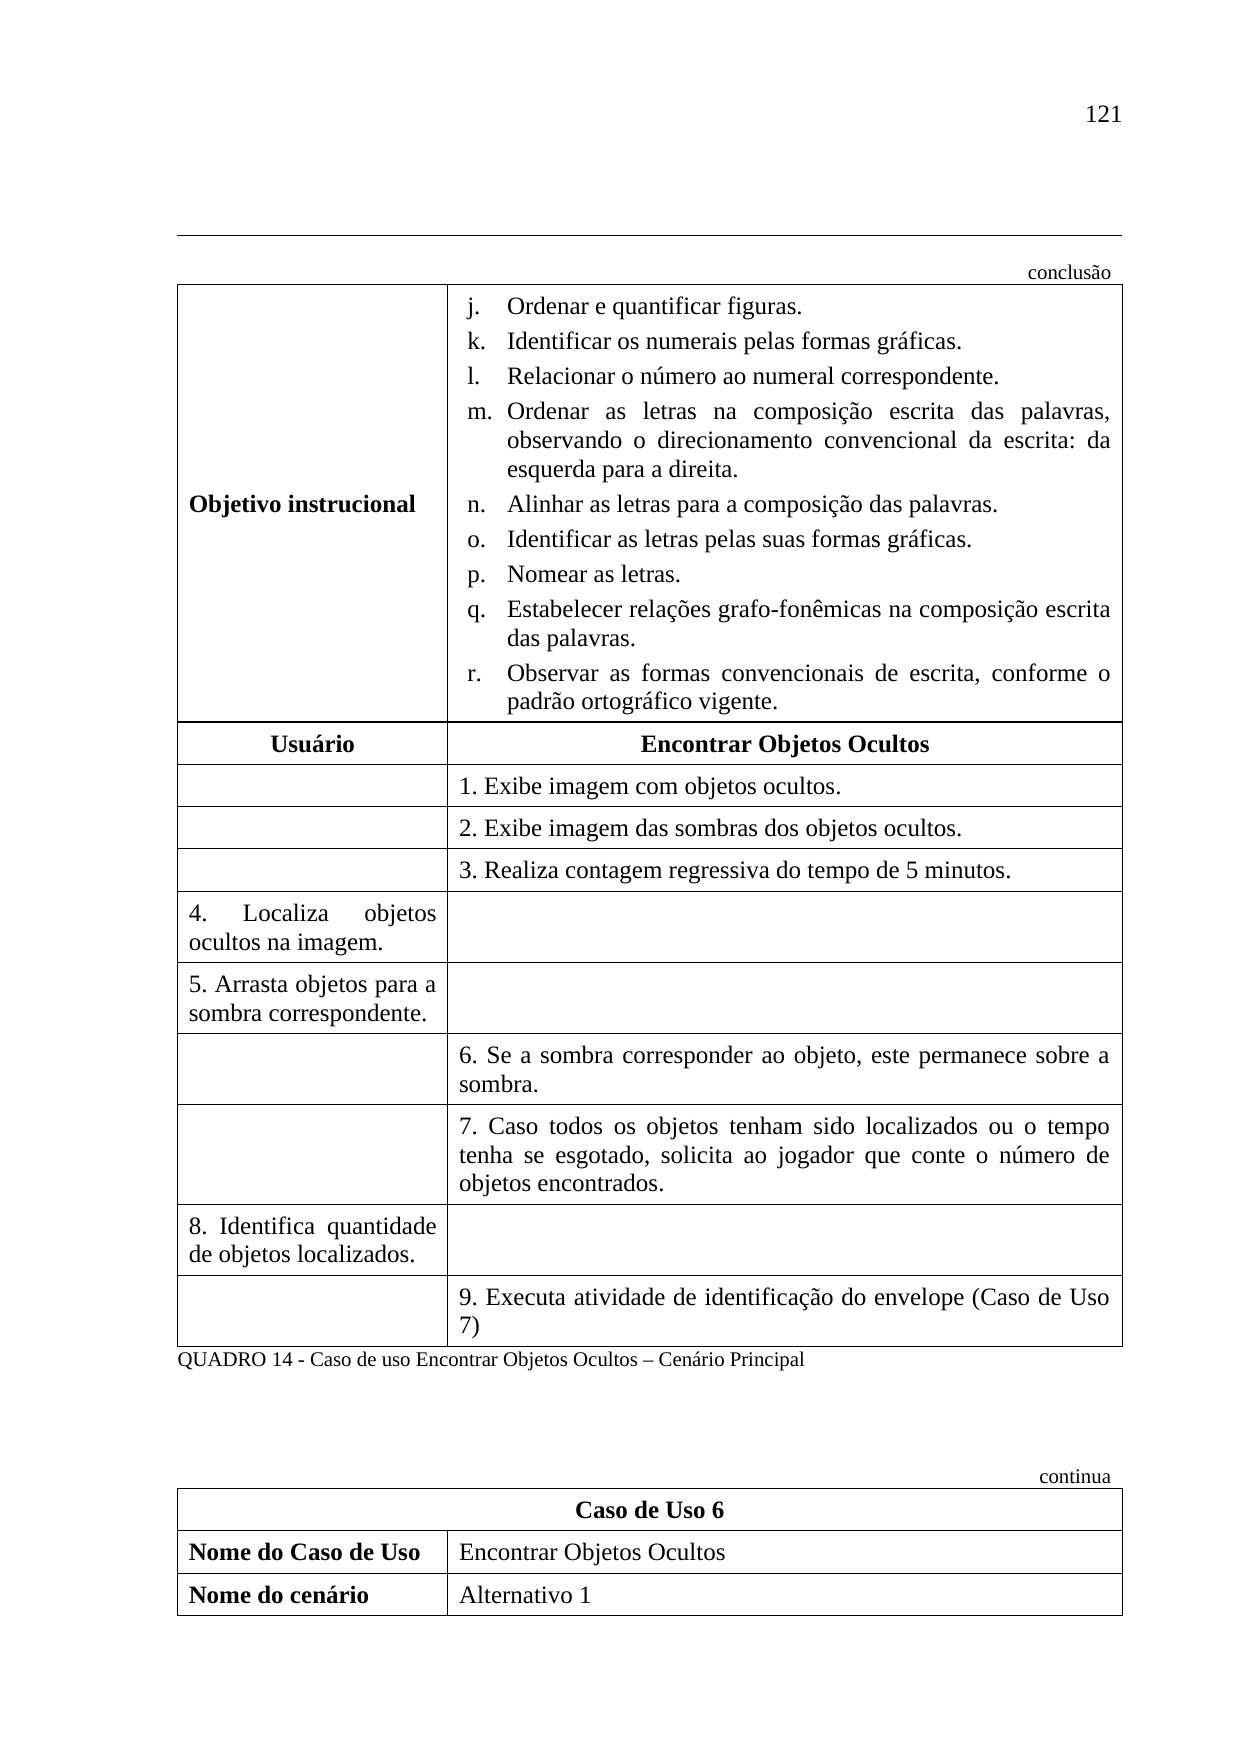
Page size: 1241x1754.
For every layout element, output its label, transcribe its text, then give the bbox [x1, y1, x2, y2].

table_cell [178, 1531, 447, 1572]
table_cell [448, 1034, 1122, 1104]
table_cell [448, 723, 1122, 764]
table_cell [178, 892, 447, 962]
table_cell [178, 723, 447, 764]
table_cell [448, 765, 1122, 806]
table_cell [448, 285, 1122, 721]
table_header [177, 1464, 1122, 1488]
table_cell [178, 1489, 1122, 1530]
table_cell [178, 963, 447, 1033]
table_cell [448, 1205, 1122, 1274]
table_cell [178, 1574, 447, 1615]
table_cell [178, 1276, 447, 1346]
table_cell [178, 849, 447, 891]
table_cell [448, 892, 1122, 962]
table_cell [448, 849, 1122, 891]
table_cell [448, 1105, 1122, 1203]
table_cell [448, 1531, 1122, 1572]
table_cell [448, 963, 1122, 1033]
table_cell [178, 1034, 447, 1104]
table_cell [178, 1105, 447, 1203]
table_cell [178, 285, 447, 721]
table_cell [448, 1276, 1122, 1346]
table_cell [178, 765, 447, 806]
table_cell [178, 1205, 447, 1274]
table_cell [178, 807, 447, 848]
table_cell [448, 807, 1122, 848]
text QUADRO 14 - Caso de uso Encontrar Objetos Ocultos – Cenário Principal [177, 1347, 1122, 1371]
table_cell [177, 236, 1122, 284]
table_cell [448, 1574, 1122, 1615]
